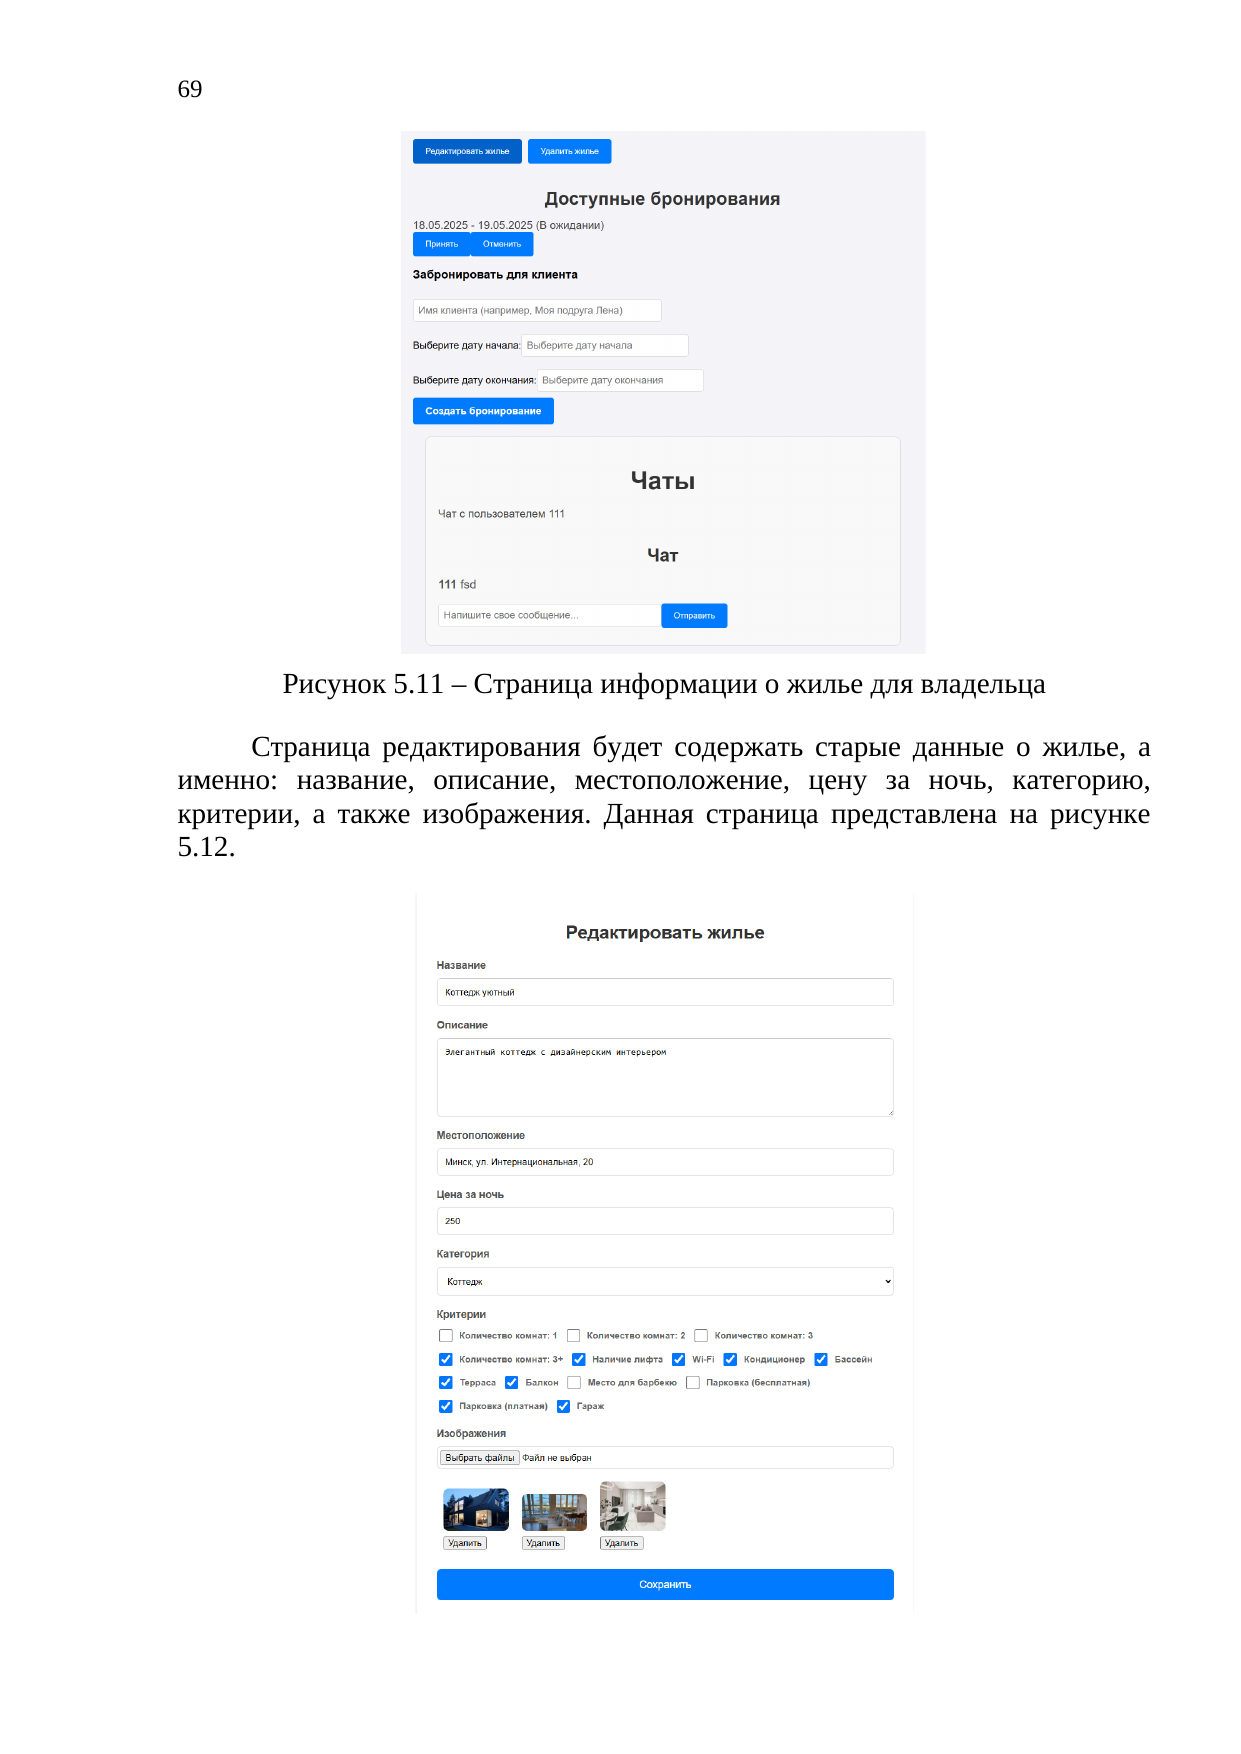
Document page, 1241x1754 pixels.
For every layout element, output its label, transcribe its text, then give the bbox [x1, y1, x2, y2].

text Страница редактирования будет содержать старые данные о жилье, а именно: название, описание, местоположение, цену за ночь, категорию, критерии, а также изображения. Данная страница представлена на рисунке 5.12. [177, 729, 1152, 863]
text Рисунок 5.11 – Страница информации о жилье для владельца [177, 666, 1152, 700]
picture [400, 131, 928, 654]
picture [414, 892, 914, 1614]
